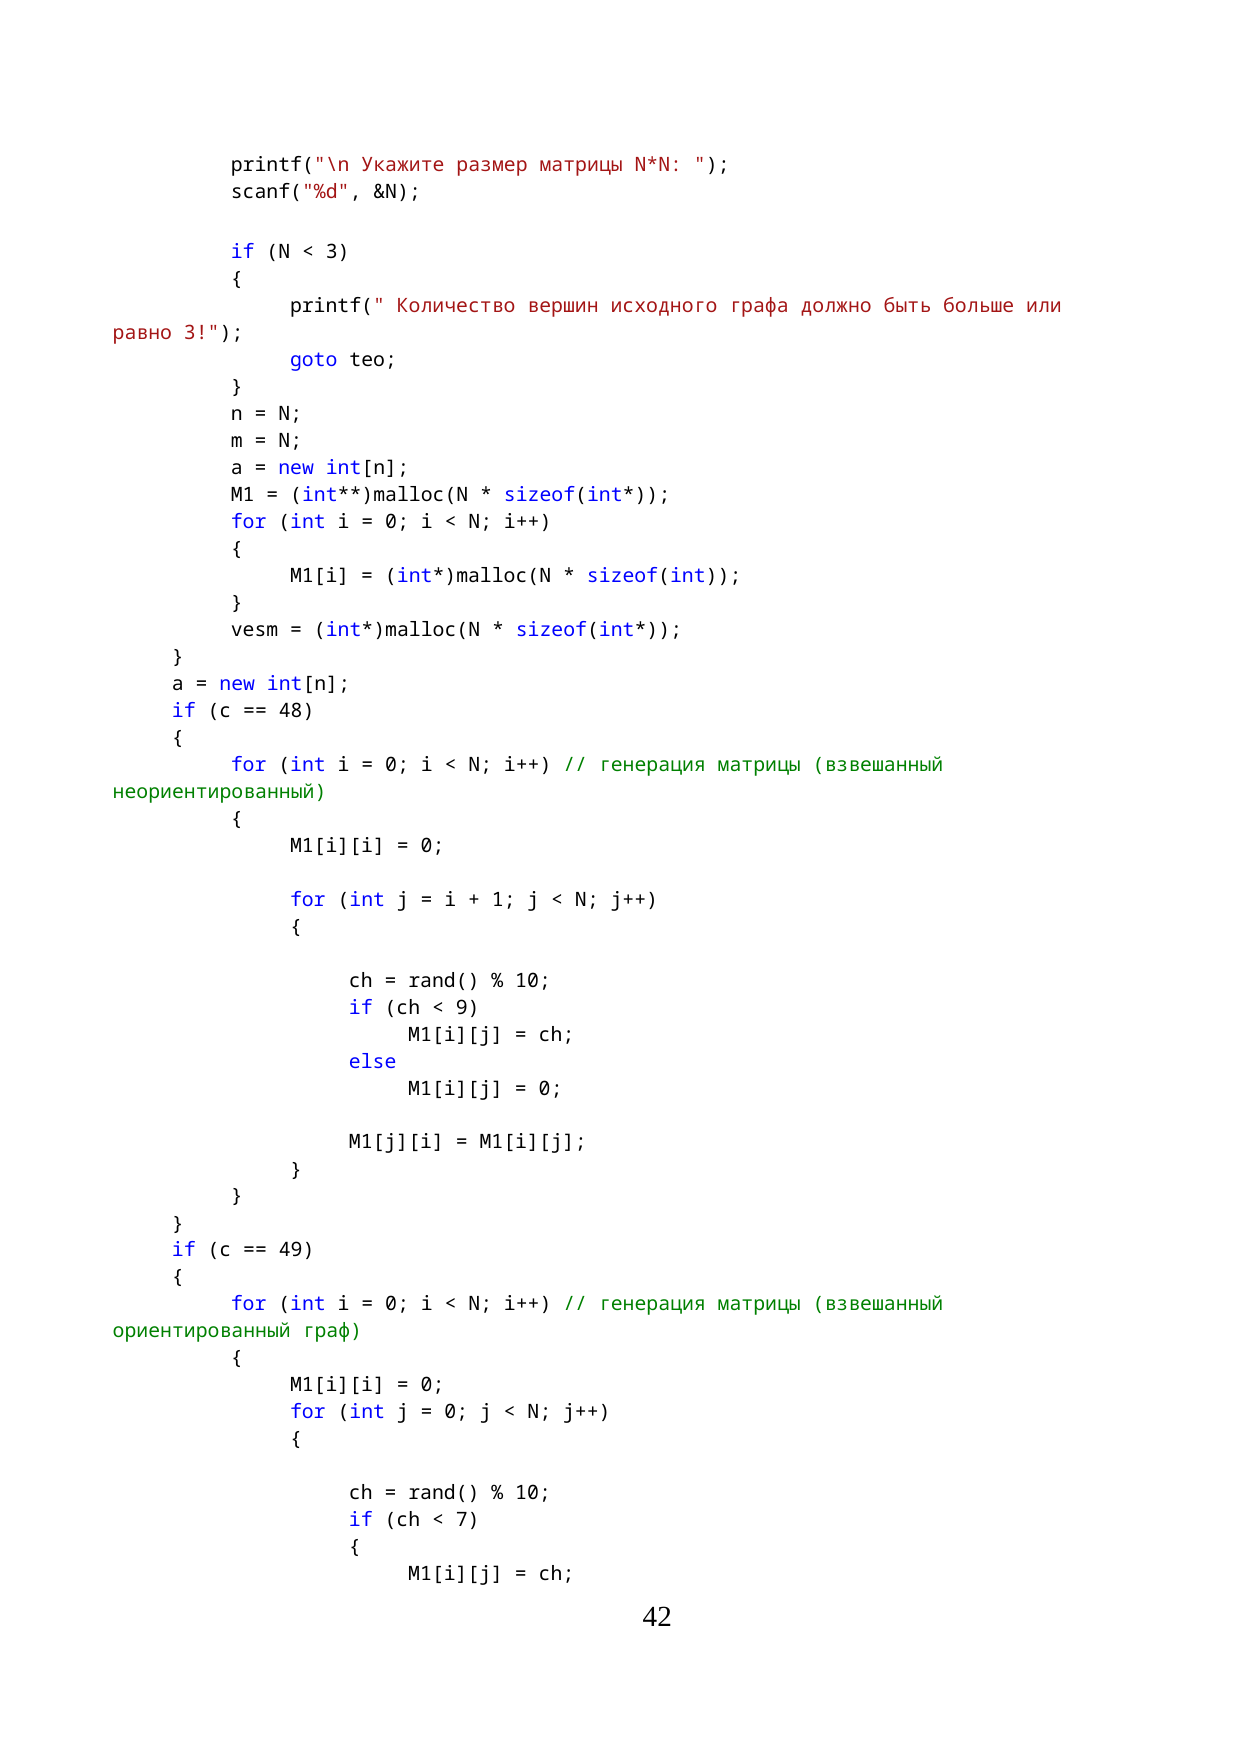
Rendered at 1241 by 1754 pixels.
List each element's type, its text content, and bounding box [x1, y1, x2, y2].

text { [112, 1263, 1128, 1290]
text if (ch < 9) [112, 993, 1128, 1020]
text printf(" Количество вершин исходного графа должно быть больше или равно 3!"); [112, 291, 1128, 345]
text ch = rand() % 10; [112, 1478, 1128, 1506]
text } [112, 1155, 1128, 1182]
text { [112, 534, 1128, 561]
text a = new int[n]; [112, 453, 1128, 480]
text else [112, 1047, 1128, 1074]
text { [112, 1424, 1128, 1452]
text } [112, 588, 1128, 615]
text m = N; [112, 426, 1128, 453]
text } [112, 372, 1128, 399]
text M1[i][i] = 0; [112, 1371, 1128, 1398]
text for (int i = 0; i < N; i++) [112, 507, 1128, 534]
text M1[i][j] = 0; [112, 1074, 1128, 1101]
text printf("\n Укажите размер матрицы N*N: "); [112, 150, 1128, 177]
text n = N; [112, 399, 1128, 426]
text if (c == 49) [112, 1236, 1128, 1263]
text goto teo; [112, 345, 1128, 372]
text for (int j = 0; j < N; j++) [112, 1398, 1128, 1424]
text vesm = (int*)malloc(N * sizeof(int*)); [112, 615, 1128, 642]
text } [112, 1209, 1128, 1236]
text if (ch < 7) [112, 1506, 1128, 1532]
text { [112, 264, 1128, 291]
text { [112, 723, 1128, 750]
text } [112, 1182, 1128, 1209]
text { [112, 1344, 1128, 1371]
text { [112, 912, 1128, 939]
text { [112, 804, 1128, 831]
text } [112, 642, 1128, 669]
text M1[i][j] = ch; [112, 1020, 1128, 1047]
text a = new int[n]; [112, 669, 1128, 696]
text M1[i][i] = 0; [112, 831, 1128, 858]
text for (int i = 0; i < N; i++) // генерация матрицы (взвешанный ориентированный граф) [112, 1290, 1128, 1344]
text ch = rand() % 10; [112, 966, 1128, 993]
text M1[i][j] = ch; [112, 1559, 1128, 1586]
text { [112, 1532, 1128, 1559]
text for (int i = 0; i < N; i++) // генерация матрицы (взвешанный неориентированный) [112, 750, 1128, 804]
text M1[j][i] = M1[i][j]; [112, 1128, 1128, 1155]
text M1[i] = (int*)malloc(N * sizeof(int)); [112, 561, 1128, 588]
text scanf("%d", &N); [112, 177, 1128, 204]
text if (c == 48) [112, 696, 1128, 723]
text if (N < 3) [112, 237, 1128, 264]
text M1 = (int**)malloc(N * sizeof(int*)); [112, 480, 1128, 507]
text for (int j = i + 1; j < N; j++) [112, 885, 1128, 912]
